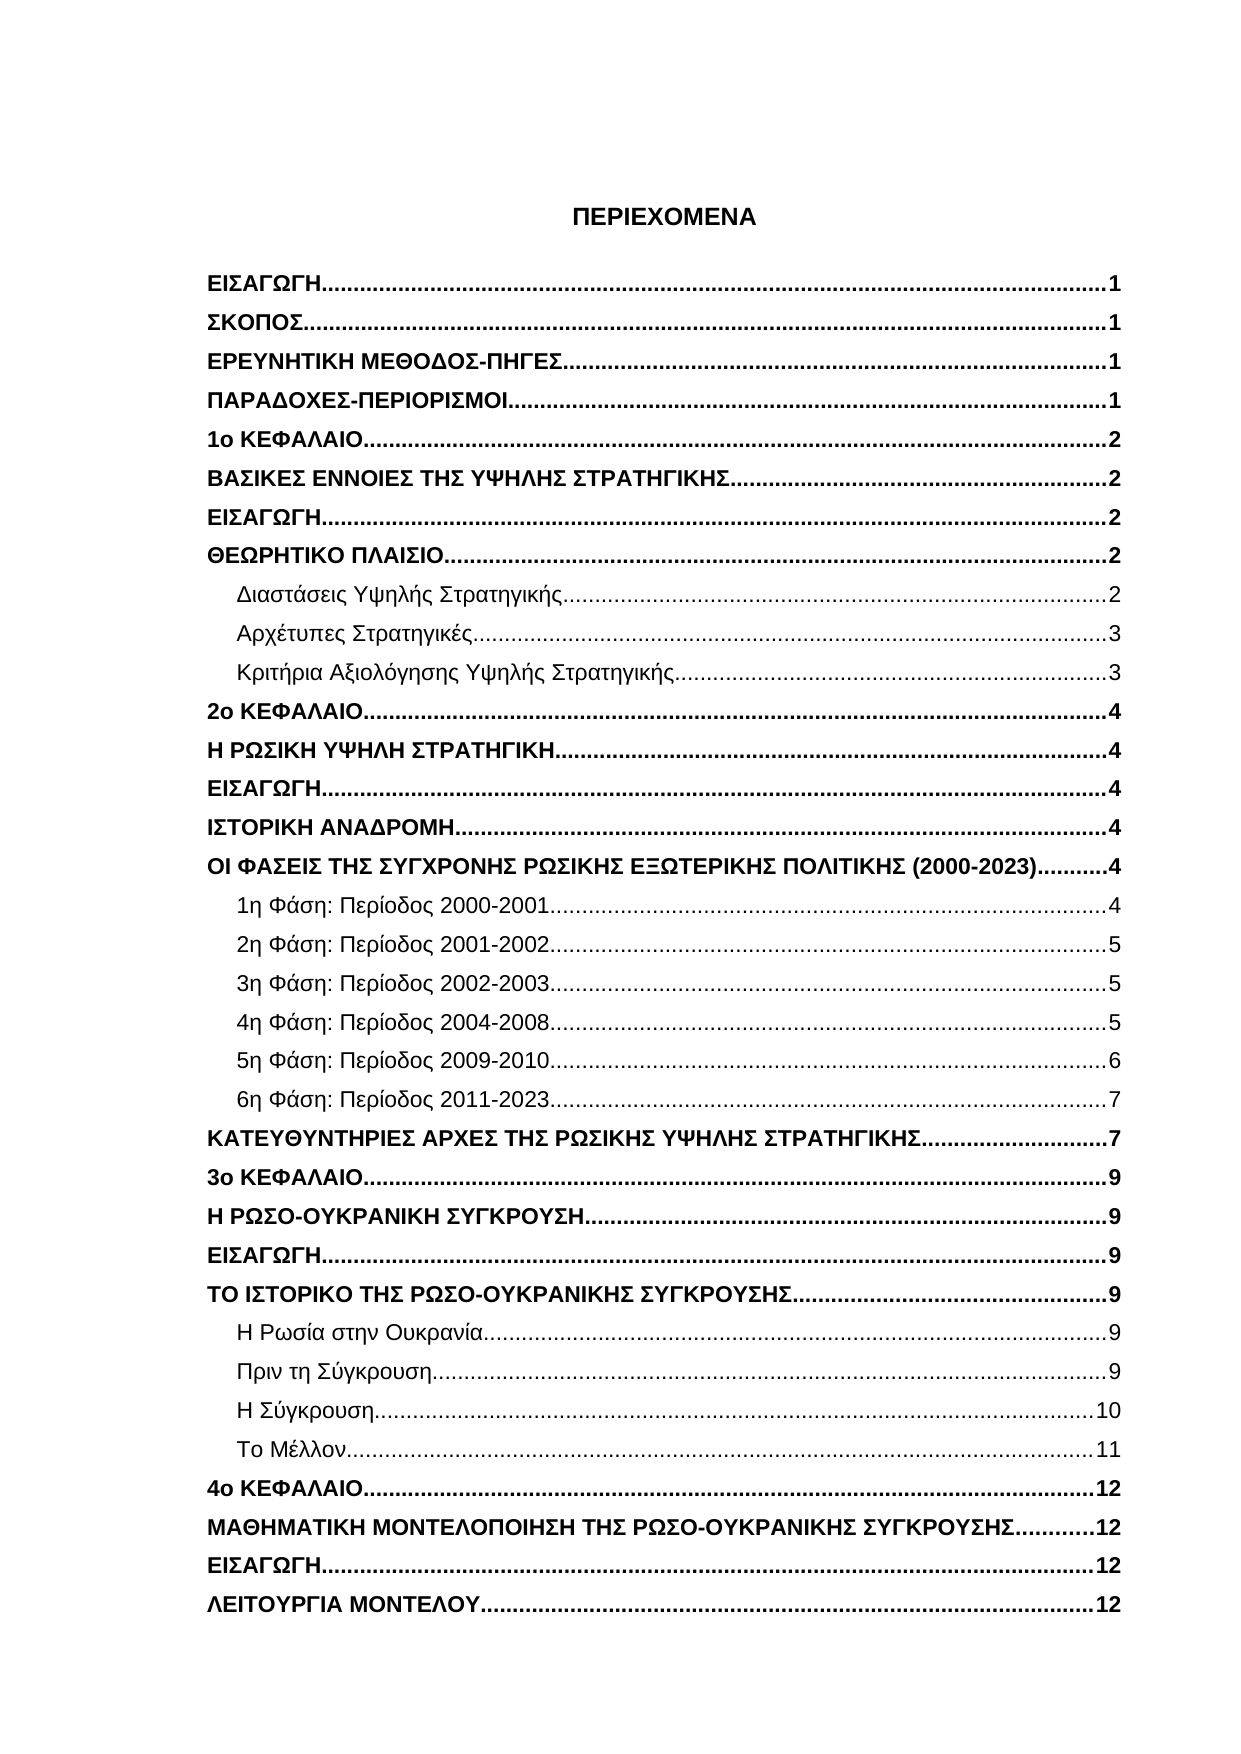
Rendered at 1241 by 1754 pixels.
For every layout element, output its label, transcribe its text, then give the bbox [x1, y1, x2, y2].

subtitle ΠΕΡΙΕΧΟΜΕΝΑ [207, 202, 1122, 231]
